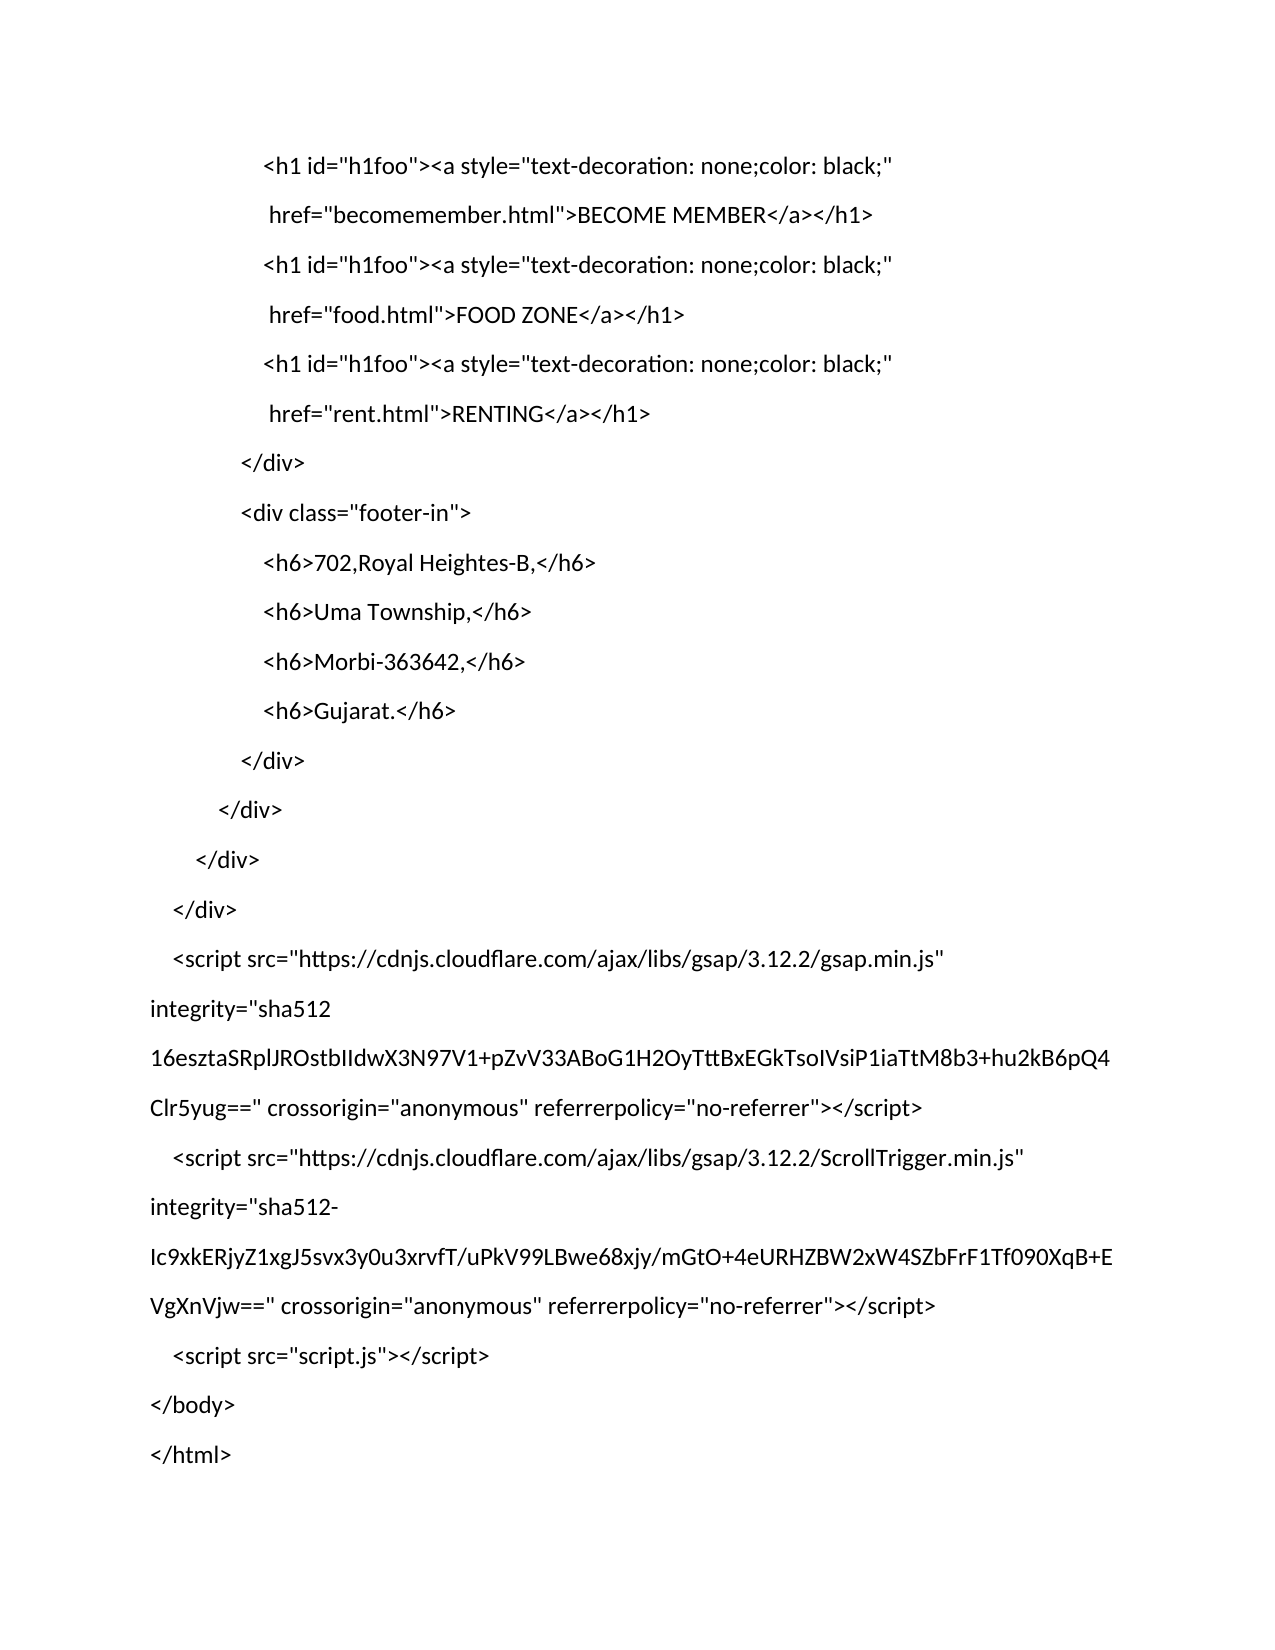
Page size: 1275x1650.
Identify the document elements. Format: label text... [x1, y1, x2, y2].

text Clr5yug==" crossorigin="anonymous" referrerpolicy="no-referrer"></script> [150, 1092, 1125, 1123]
text href="becomemember.html">BECOME MEMBER</a></h1> [150, 199, 1125, 230]
text <div class="footer-in"> [150, 497, 1125, 528]
text integrity="sha512- [150, 1191, 1125, 1222]
text href="food.html">FOOD ZONE</a></h1> [150, 299, 1125, 329]
text <h1 id="h1foo"><a style="text-decoration: none;color: black;" [150, 348, 1125, 379]
text <h1 id="h1foo"><a style="text-decoration: none;color: black;" [150, 150, 1125, 181]
text <h6>Morbi-363642,</h6> [150, 646, 1125, 676]
text </div> [150, 794, 1125, 825]
text </body> [150, 1389, 1125, 1420]
text VgXnVjw==" crossorigin="anonymous" referrerpolicy="no-referrer"></script> [150, 1290, 1125, 1321]
text <script src="script.js"></script> [150, 1340, 1125, 1371]
text </div> [150, 745, 1125, 776]
text <script src="https://cdnjs.cloudflare.com/ajax/libs/gsap/3.12.2/gsap.min.js" [150, 943, 1125, 974]
text <script src="https://cdnjs.cloudflare.com/ajax/libs/gsap/3.12.2/ScrollTrigger.min.js" [150, 1142, 1125, 1172]
text Ic9xkERjyZ1xgJ5svx3y0u3xrvfT/uPkV99LBwe68xjy/mGtO+4eURHZBW2xW4SZbFrF1Tf090XqB+E [150, 1241, 1125, 1271]
text </div> [150, 447, 1125, 478]
text <h1 id="h1foo"><a style="text-decoration: none;color: black;" [150, 249, 1125, 280]
text </div> [150, 894, 1125, 924]
text <h6>Gujarat.</h6> [150, 695, 1125, 726]
text 16esztaSRplJROstbIIdwX3N97V1+pZvV33ABoG1H2OyTttBxEGkTsoIVsiP1iaTtM8b3+hu2kB6pQ4 [150, 1042, 1125, 1073]
text integrity="sha512 [150, 993, 1125, 1023]
text <h6>Uma Township,</h6> [150, 596, 1125, 627]
text href="rent.html">RENTING</a></h1> [150, 398, 1125, 428]
text <h6>702,Royal Heightes-B,</h6> [150, 547, 1125, 577]
text </div> [150, 844, 1125, 875]
text </html> [150, 1439, 1125, 1470]
